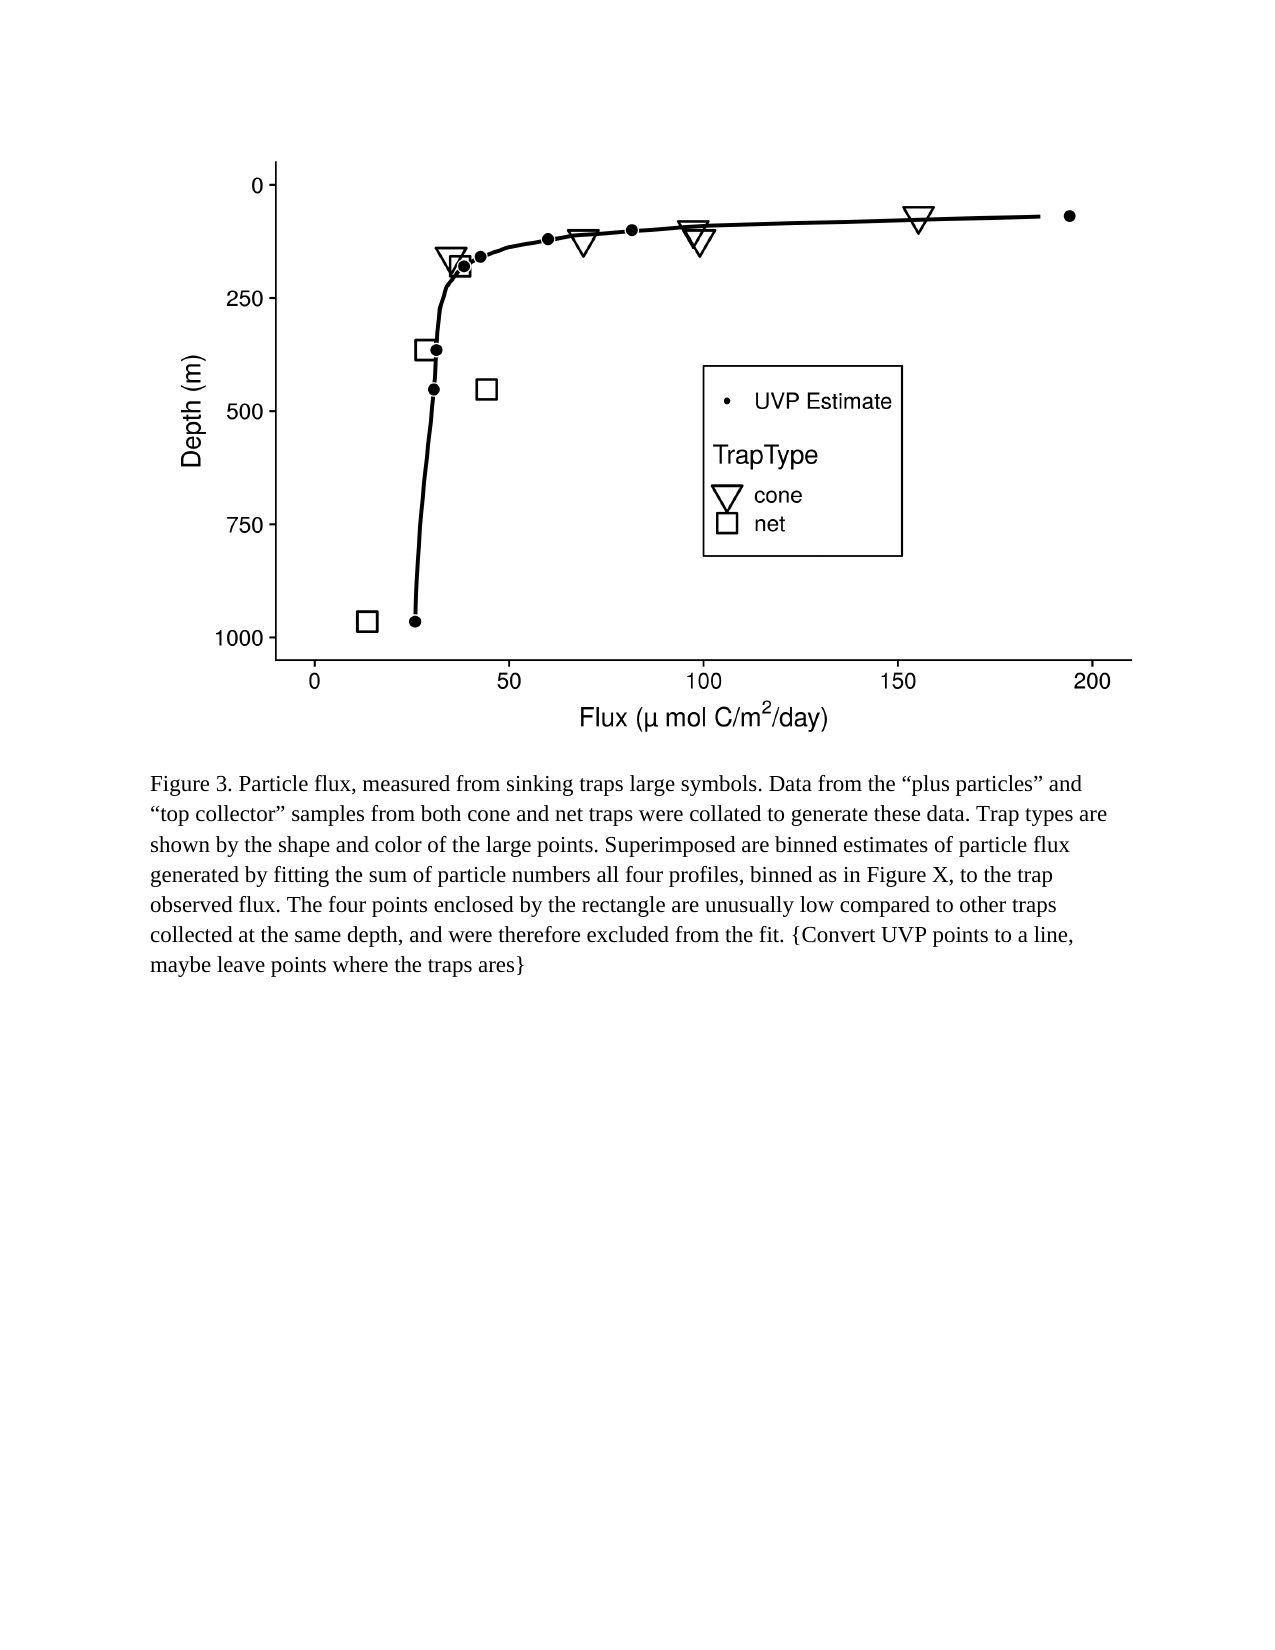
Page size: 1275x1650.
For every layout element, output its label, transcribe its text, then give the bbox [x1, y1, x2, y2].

text Figure 3. Particle flux, measured from sinking traps large symbols. Data from the “plus particles” and “top collector” samples from both cone and net traps were collated to generate these data. Trap types are shown by the shape and color of the large points. Superimposed are binned estimates of particle flux generated by fitting the sum of particle numbers all four profiles, binned as in Figure X, to the trap observed flux. The four points enclosed by the rectangle are unusually low compared to other traps collected at the same depth, and were therefore excluded from the fit. {Convert UVP points to a line, maybe leave points where the traps ares} [150, 770, 1125, 978]
picture [168, 150, 1144, 752]
